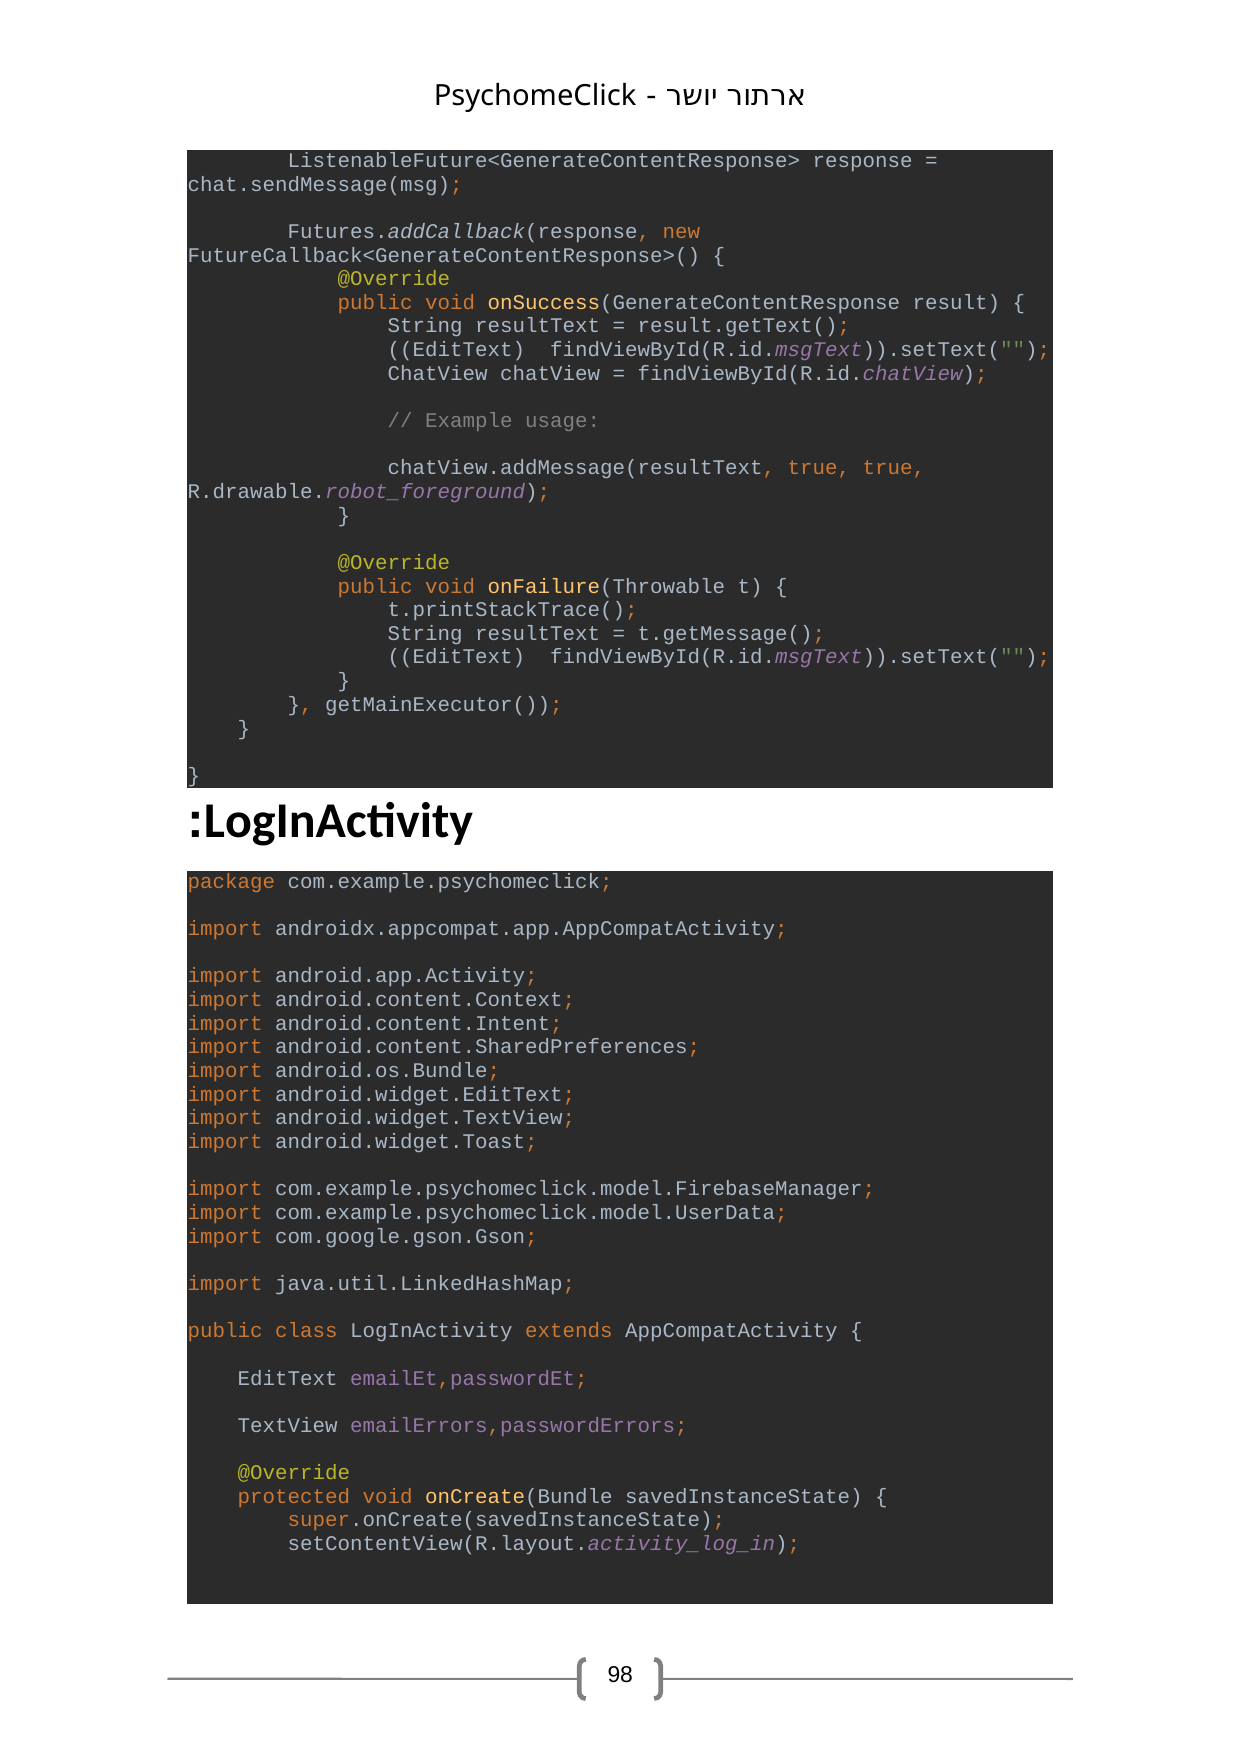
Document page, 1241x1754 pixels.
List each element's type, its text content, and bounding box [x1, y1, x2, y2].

text LogInActivity: [187, 788, 1053, 849]
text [187, 871, 1053, 1604]
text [187, 150, 1053, 788]
